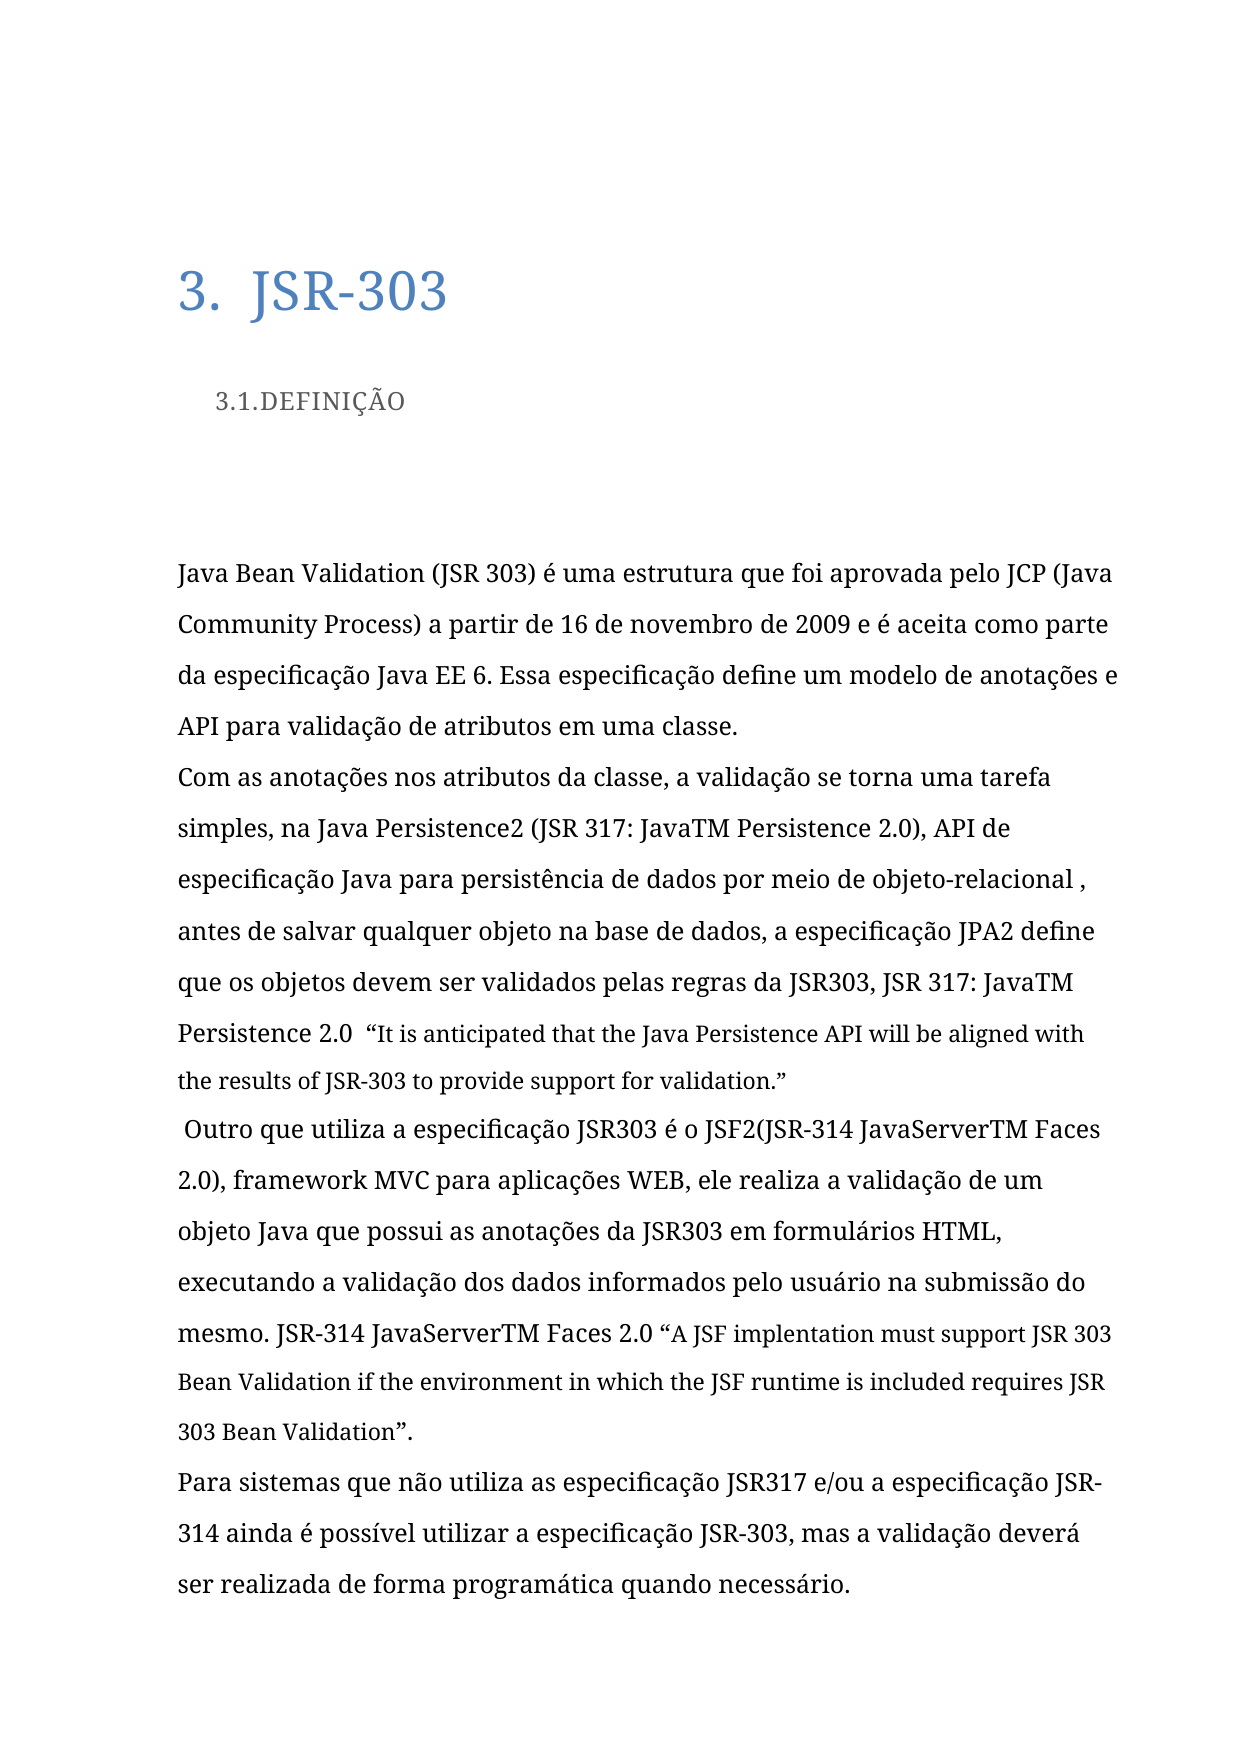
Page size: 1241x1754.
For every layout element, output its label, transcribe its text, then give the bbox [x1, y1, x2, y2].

list Com as anotações nos atributos da classe, a validação se torna uma tarefa simples, na Java Persistence2 (JSR 317: JavaTM Persistence 2.0), API de especificação Java para persistência de dados por meio de objeto-relacional , antes de salvar qualquer objeto na base de dados, a especificação JPA2 define que os objetos devem ser validados pelas regras da JSR303, JSR 317: JavaTM Persistence 2.0 “It is anticipated that the Java Persistence API will be aligned with the results of JSR-303 to provide support for validation.” [177, 760, 1122, 1096]
subtitle Definição [215, 384, 1122, 418]
list Java Bean Validation (JSR 303) é uma estrutura que foi aprovada pelo JCP (Java Community Process) a partir de 16 de novembro de 2009 e é aceita como parte da especificação Java EE 6. Essa especificação define um modelo de anotações e API para validação de atributos em uma classe. [177, 556, 1122, 743]
list Outro que utiliza a especificação JSR303 é o JSF2(JSR-314 JavaServerTM Faces 2.0), framework MVC para aplicações WEB, ele realiza a validação de um objeto Java que possui as anotações da JSR303 em formulários HTML, executando a validação dos dados informados pelo usuário na submissão do mesmo. JSR-314 JavaServerTM Faces 2.0 “A JSF implentation must support JSR 303 Bean Validation if the environment in which the JSF runtime is included requires JSR 303 Bean Validation”. [177, 1112, 1122, 1448]
list Para sistemas que não utiliza as especificação JSR317 e/ou a especificação JSR-314 ainda é possível utilizar a especificação JSR-303, mas a validação deverá ser realizada de forma programática quando necessário. [177, 1465, 1122, 1601]
title JSR-303 [177, 252, 1122, 326]
